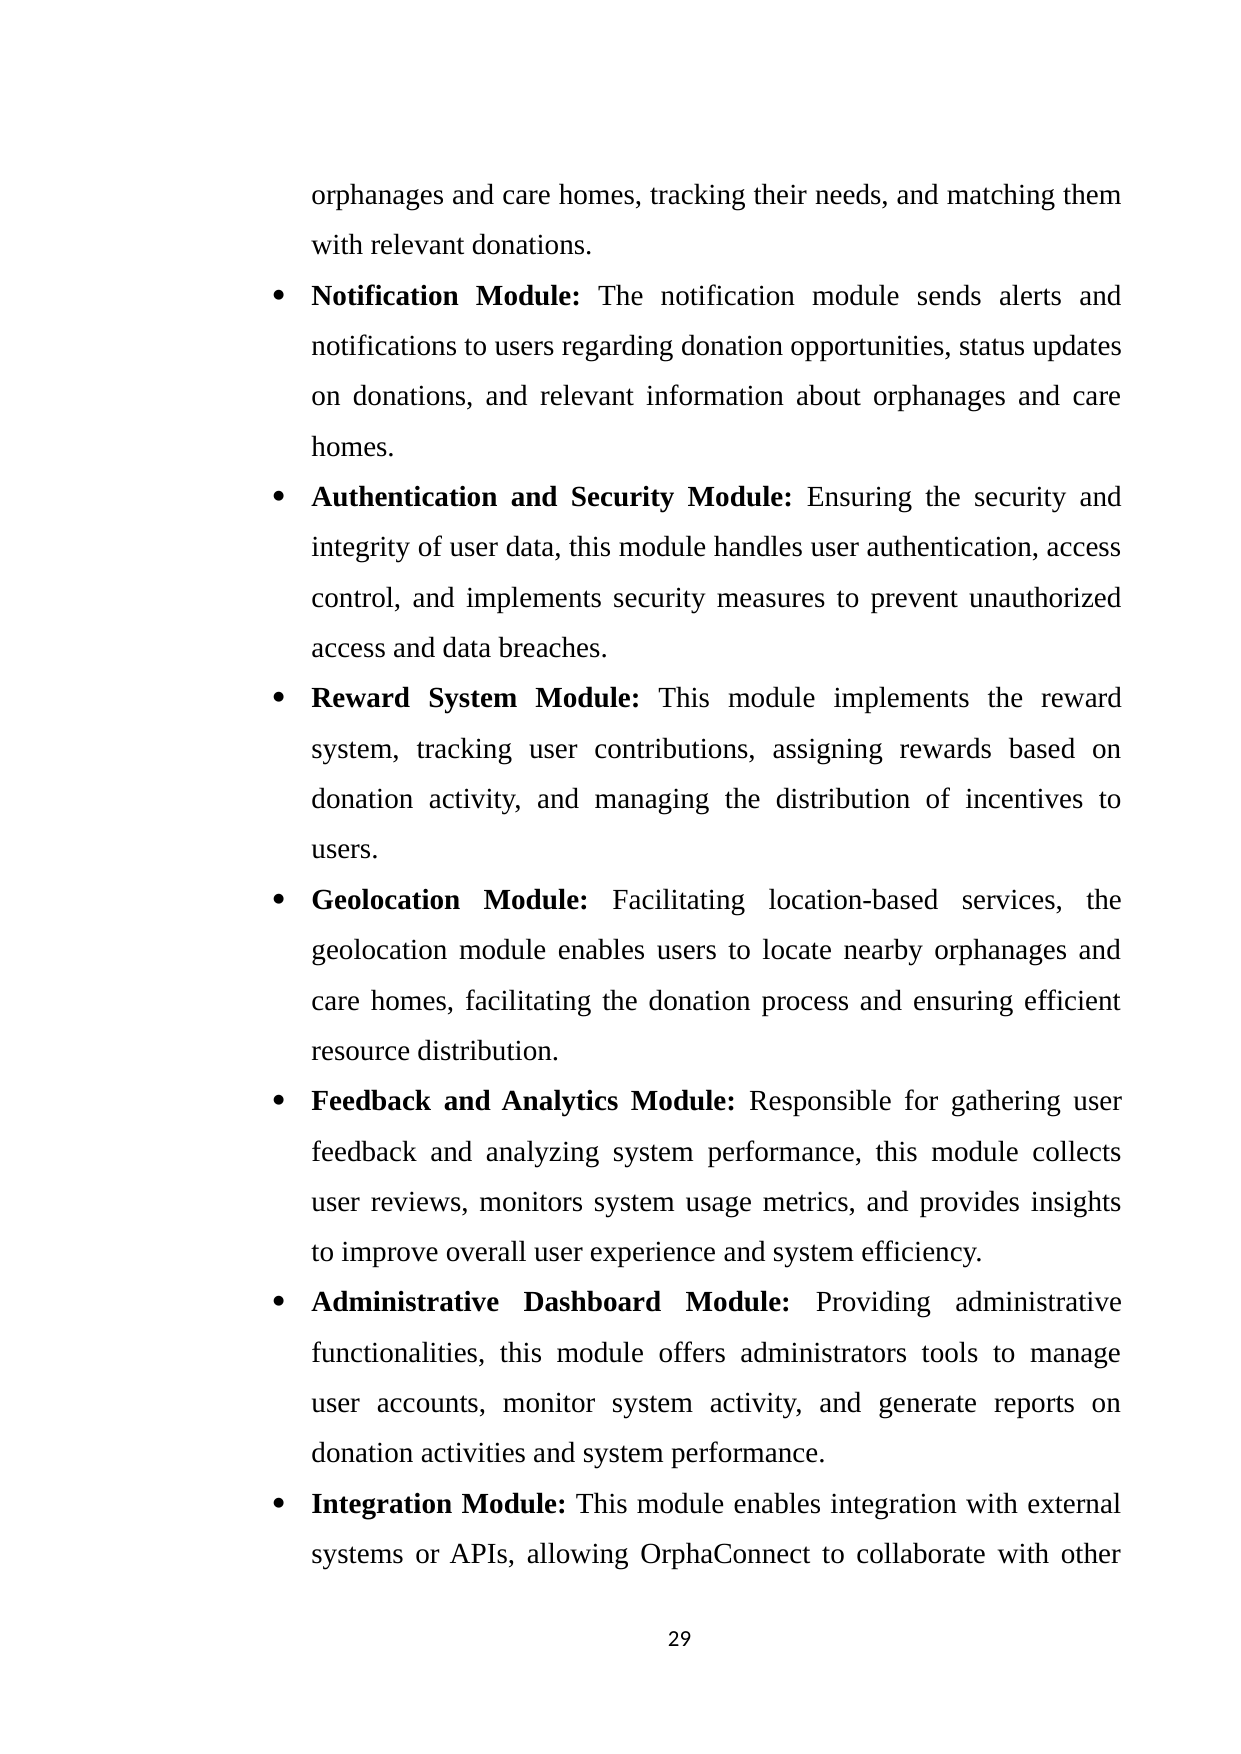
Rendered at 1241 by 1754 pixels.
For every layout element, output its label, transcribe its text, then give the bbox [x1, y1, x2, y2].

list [274, 177, 1122, 261]
list Authentication and Security Module: Ensuring the security and integrity of user data, this module handles user authentication, access control, and implements security measures to prevent unauthorized access and data breaches. [274, 479, 1122, 664]
list Reward System Module: This module implements the reward system, tracking user contributions, assigning rewards based on donation activity, and managing the distribution of incentives to users. [274, 681, 1122, 865]
list Feedback and Analytics Module: Responsible for gathering user feedback and analyzing system performance, this module collects user reviews, monitors system usage metrics, and provides insights to improve overall user experience and system efficiency. [274, 1083, 1122, 1268]
list Administrative Dashboard Module: Providing administrative functionalities, this module offers administrators tools to manage user accounts, monitor system activity, and generate reports on donation activities and system performance. [274, 1284, 1122, 1469]
list Geolocation Module: Facilitating location-based services, the geolocation module enables users to locate nearby orphanages and care homes, facilitating the donation process and ensuring efficient resource distribution. [274, 882, 1122, 1066]
list Notification Module: The notification module sends alerts and notifications to users regarding donation opportunities, status updates on donations, and relevant information about orphanages and care homes. [274, 278, 1122, 462]
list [274, 1486, 1122, 1570]
